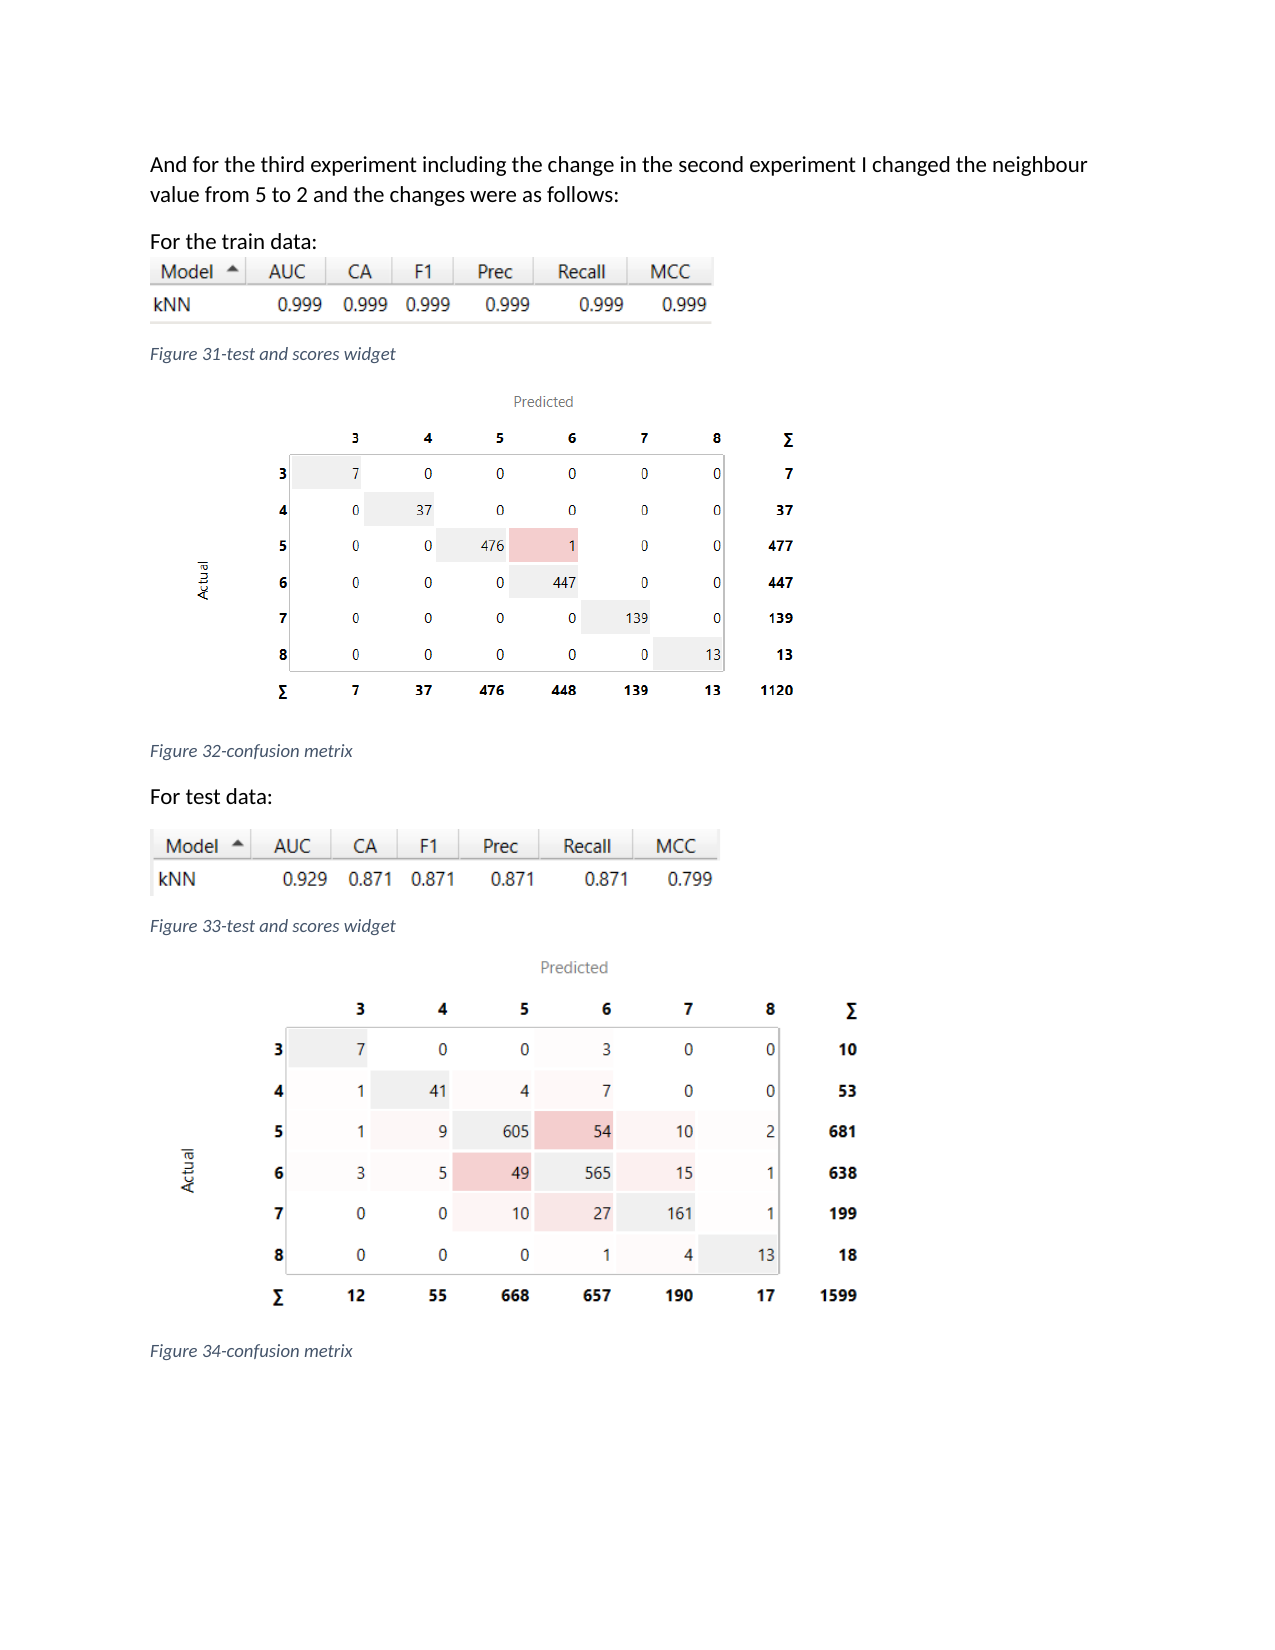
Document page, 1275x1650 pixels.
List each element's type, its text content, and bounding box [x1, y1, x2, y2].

text Figure 34-confusion metrix [150, 1339, 1125, 1362]
text For test data: [150, 782, 1125, 811]
picture [150, 386, 824, 720]
picture [150, 958, 884, 1321]
text Figure 32-confusion metrix [150, 739, 1125, 762]
text Figure 31-test and scores widget [150, 342, 1125, 365]
text Figure 33-test and scores widget [150, 914, 1125, 937]
text And for the third experiment including the change in the second experiment I changed the neighbour value from 5 to 2 and the changes were as follows: [150, 150, 1125, 208]
picture [150, 257, 714, 324]
picture [150, 829, 721, 896]
